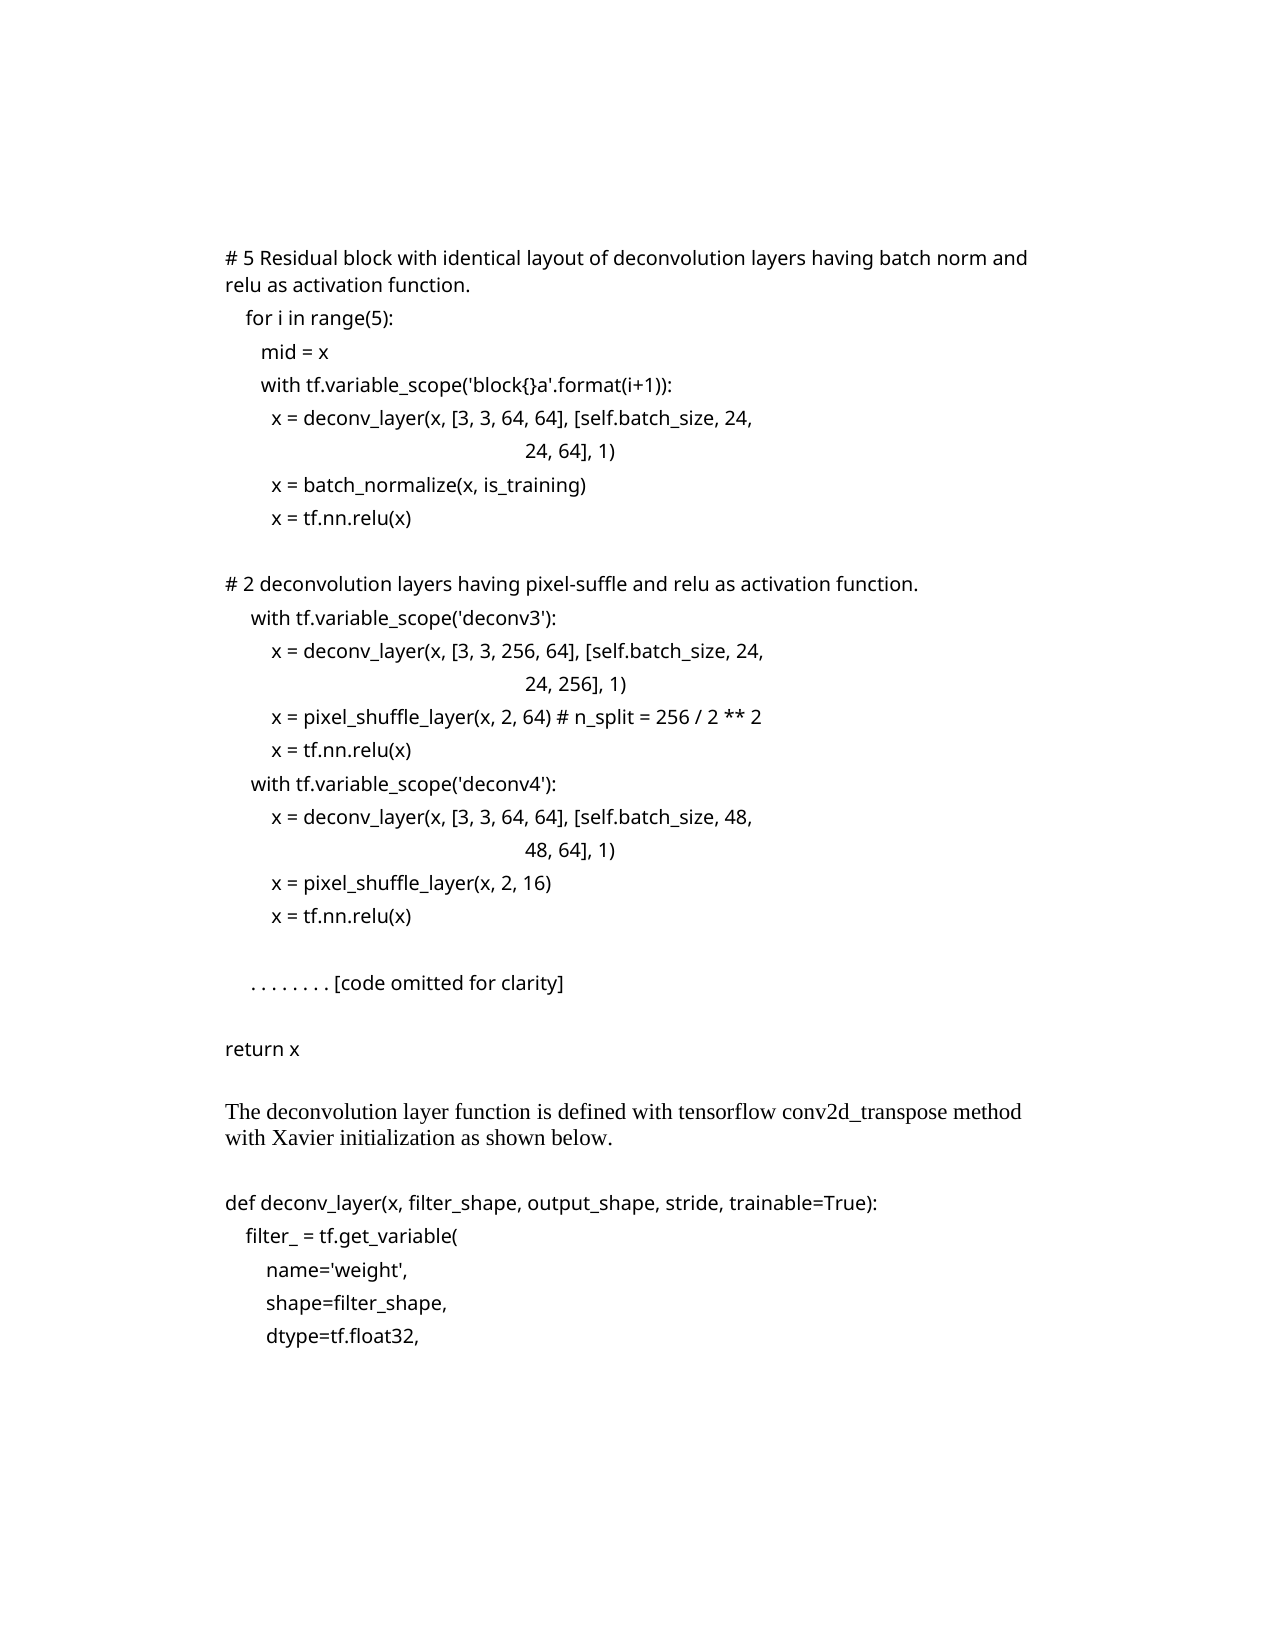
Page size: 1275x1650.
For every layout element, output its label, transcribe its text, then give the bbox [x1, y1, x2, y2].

text # 5 Residual block with identical layout of deconvolution layers having batch norm and relu as activation function. [225, 244, 1050, 298]
text dtype=tf.float32, [225, 1322, 1050, 1349]
text def deconv_layer(x, filter_shape, output_shape, stride, trainable=True): [225, 1189, 1050, 1216]
text x = batch_normalize(x, is_training) [225, 471, 1050, 498]
text x = tf.nn.relu(x) [225, 903, 1050, 930]
text name='weight', [225, 1256, 1050, 1283]
text # 2 deconvolution layers having pixel-suffle and relu as activation function. [225, 571, 1050, 597]
text filter_ = tf.get_variable( [225, 1223, 1050, 1250]
text x = tf.nn.relu(x) [225, 737, 1050, 764]
text with tf.variable_scope('deconv3'): [225, 604, 1050, 631]
text . . . . . . . . [code omitted for clarity] [225, 969, 1050, 996]
text with tf.variable_scope('block{}a'.format(i+1)): [225, 371, 1050, 398]
text x = pixel_shuffle_layer(x, 2, 16) [225, 869, 1050, 897]
text x = deconv_layer(x, [3, 3, 256, 64], [self.batch_size, 24, [225, 637, 1050, 664]
text mid = x [225, 338, 1050, 365]
text The deconvolution layer function is defined with tensorflow conv2d_transpose method with Xavier initialization as shown below. [225, 1098, 1050, 1151]
text shape=filter_shape, [225, 1289, 1050, 1316]
text x = deconv_layer(x, [3, 3, 64, 64], [self.batch_size, 24, [225, 404, 1050, 431]
text 24, 256], 1) [450, 670, 1050, 697]
text for i in range(5): [225, 305, 1050, 332]
text return x [225, 1036, 1050, 1063]
text 24, 64], 1) [450, 438, 1050, 464]
text 48, 64], 1) [450, 836, 1050, 863]
text x = pixel_shuffle_layer(x, 2, 64) # n_split = 256 / 2 ** 2 [225, 703, 1050, 730]
text with tf.variable_scope('deconv4'): [225, 770, 1050, 797]
text x = tf.nn.relu(x) [225, 504, 1050, 531]
text x = deconv_layer(x, [3, 3, 64, 64], [self.batch_size, 48, [225, 803, 1050, 830]
